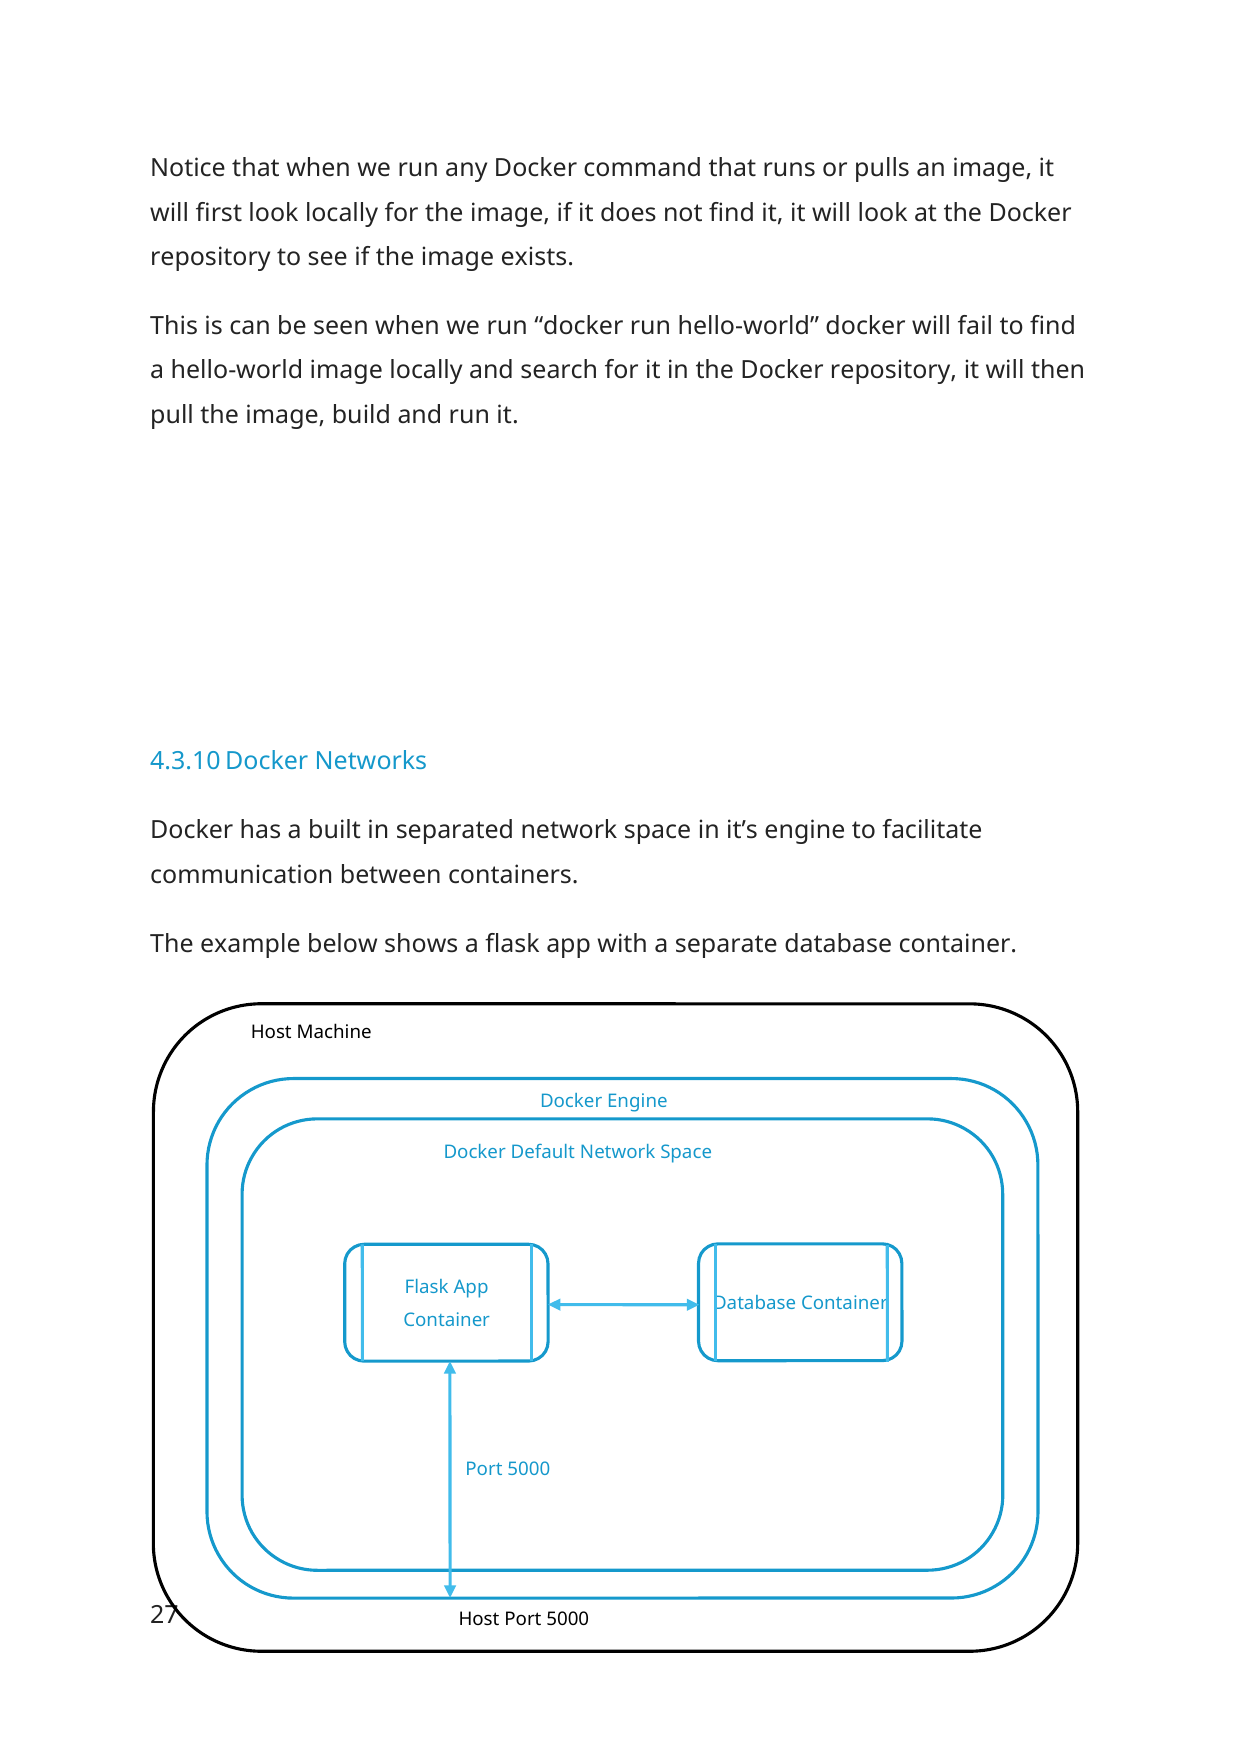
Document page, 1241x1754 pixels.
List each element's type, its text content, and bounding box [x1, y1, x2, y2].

text The example below shows a flask app with a separate database container. [150, 926, 1090, 959]
text Docker has a built in separated network space in it’s engine to facilitate communication between containers. [150, 812, 1090, 890]
text Notice that when we run any Docker command that runs or pulls an image, it will first look locally for the image, if it does not find it, it will look at the Docker repository to see if the image exists. [150, 150, 1090, 273]
subtitle Docker Networks [150, 743, 1090, 777]
text This is can be seen when we run “docker run hello-world” docker will fail to find a hello-world image locally and search for it in the Docker repository, it will then pull the image, build and run it. [150, 308, 1090, 430]
